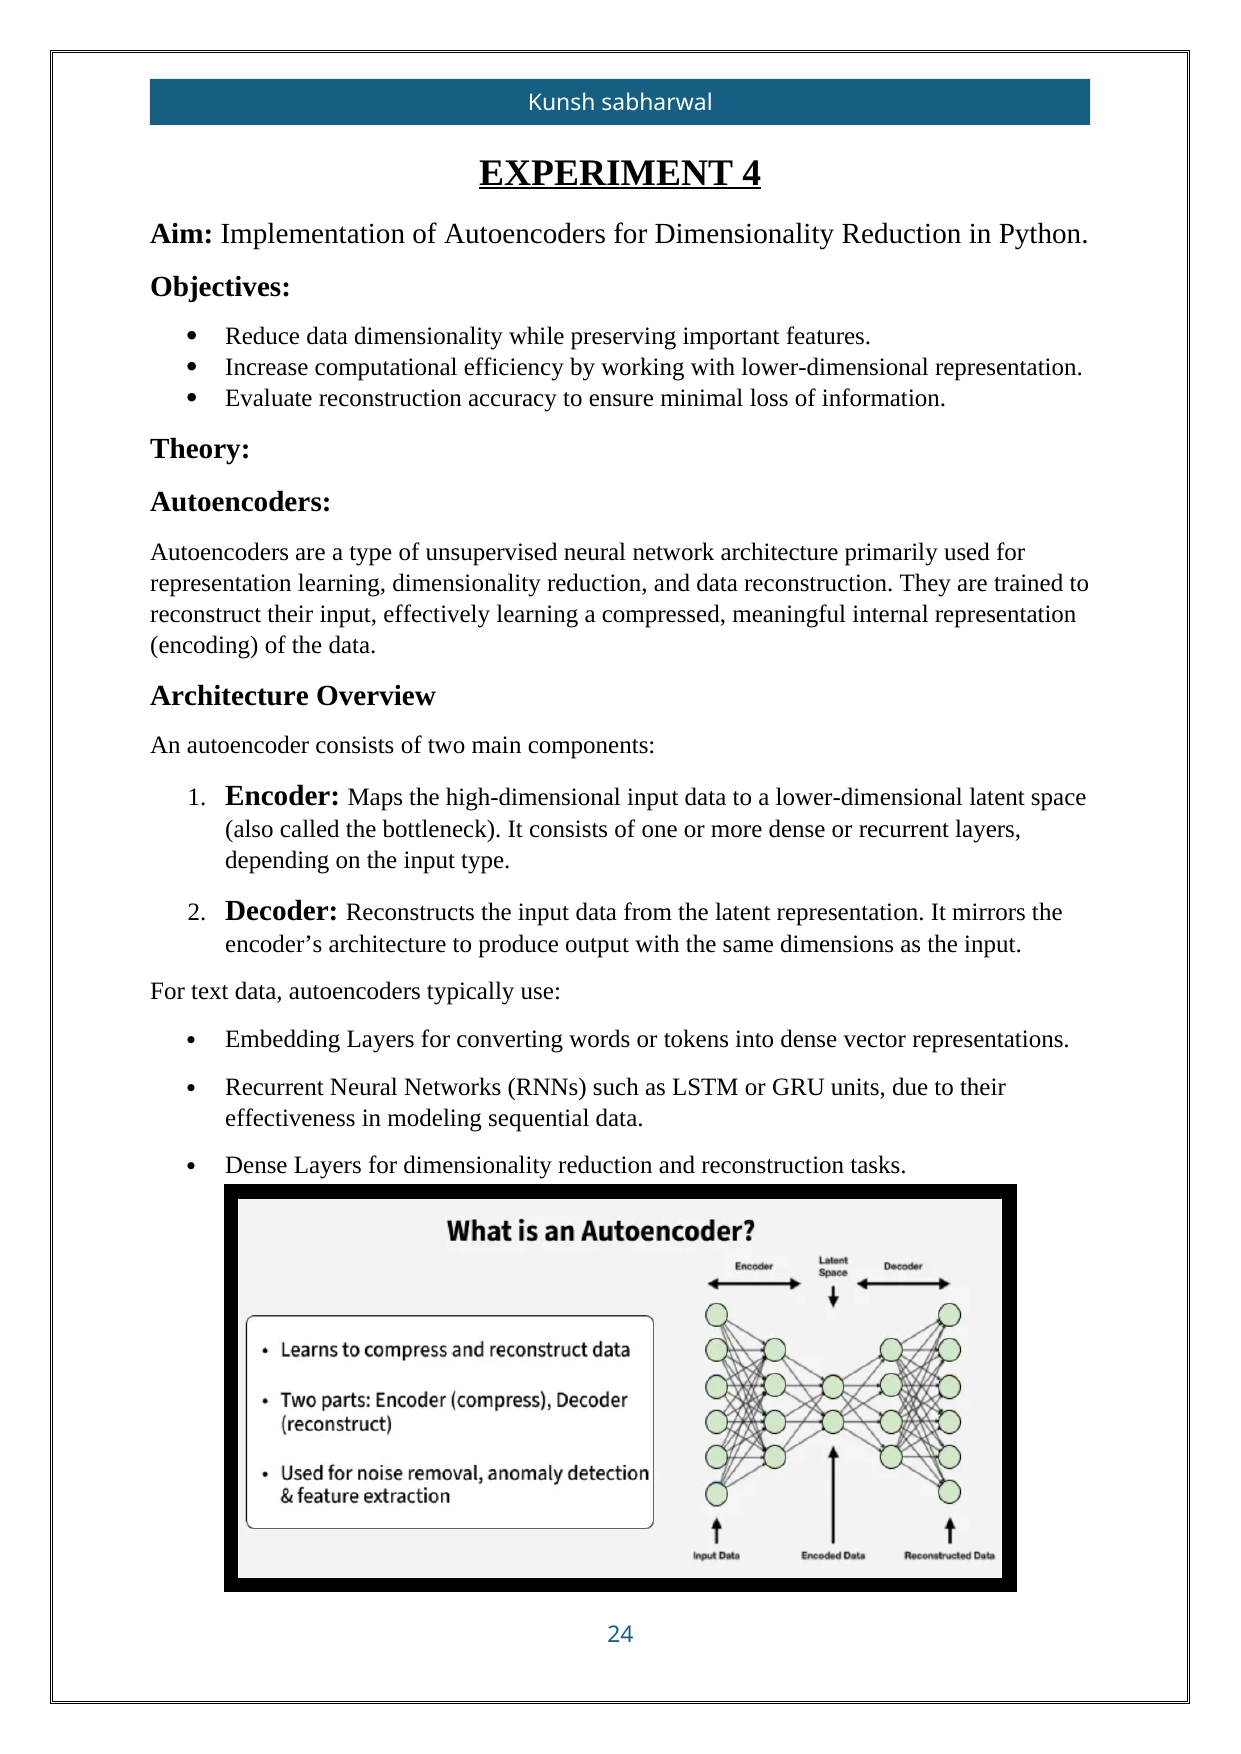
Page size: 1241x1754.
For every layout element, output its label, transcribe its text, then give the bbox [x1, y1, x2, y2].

list Embedding Layers for converting words or tokens into dense vector representations. [187, 1024, 1090, 1053]
list Recurrent Neural Networks (RNNs) such as LSTM or GRU units, due to their effectiveness in modeling sequential data. [187, 1072, 1090, 1132]
list Decoder: Reconstructs the input data from the latent representation. It mirrors the encoder’s architecture to produce output with the same dimensions as the input. [187, 893, 1090, 957]
list Encoder: Maps the high-dimensional input data to a lower-dimensional latent space (also called the bottleneck). It consists of one or more dense or recurrent layers, depending on the input type. [187, 778, 1090, 874]
list Reduce data dimensionality while preserving important features. [187, 321, 1090, 350]
text Autoencoders are a type of unsupervised neural network architecture primarily used for representation learning, dimensionality reduction, and data reconstruction. They are trained to reconstruct their input, effectively learning a compressed, meaningful internal representation (encoding) of the data. [150, 537, 1090, 659]
list Increase computational efficiency by working with lower-dimensional representation. [187, 352, 1090, 381]
picture [238, 1199, 1002, 1578]
text Aim: Implementation of Autoencoders for Dimensionality Reduction in Python. [150, 216, 1090, 249]
text Architecture Overview [150, 678, 1090, 711]
text For text data, autoencoders typically use: [150, 976, 1090, 1005]
text EXPERIMENT 4 [150, 150, 1090, 193]
list Evaluate reconstruction accuracy to ensure minimal loss of information. [187, 383, 1090, 412]
text Autoencoders: [150, 484, 1090, 518]
text An autoencoder consists of two main components: [150, 731, 1090, 759]
text Objectives: [150, 269, 1090, 302]
text Theory: [150, 431, 1090, 465]
list Dense Layers for dimensionality reduction and reconstruction tasks. [187, 1151, 1090, 1179]
